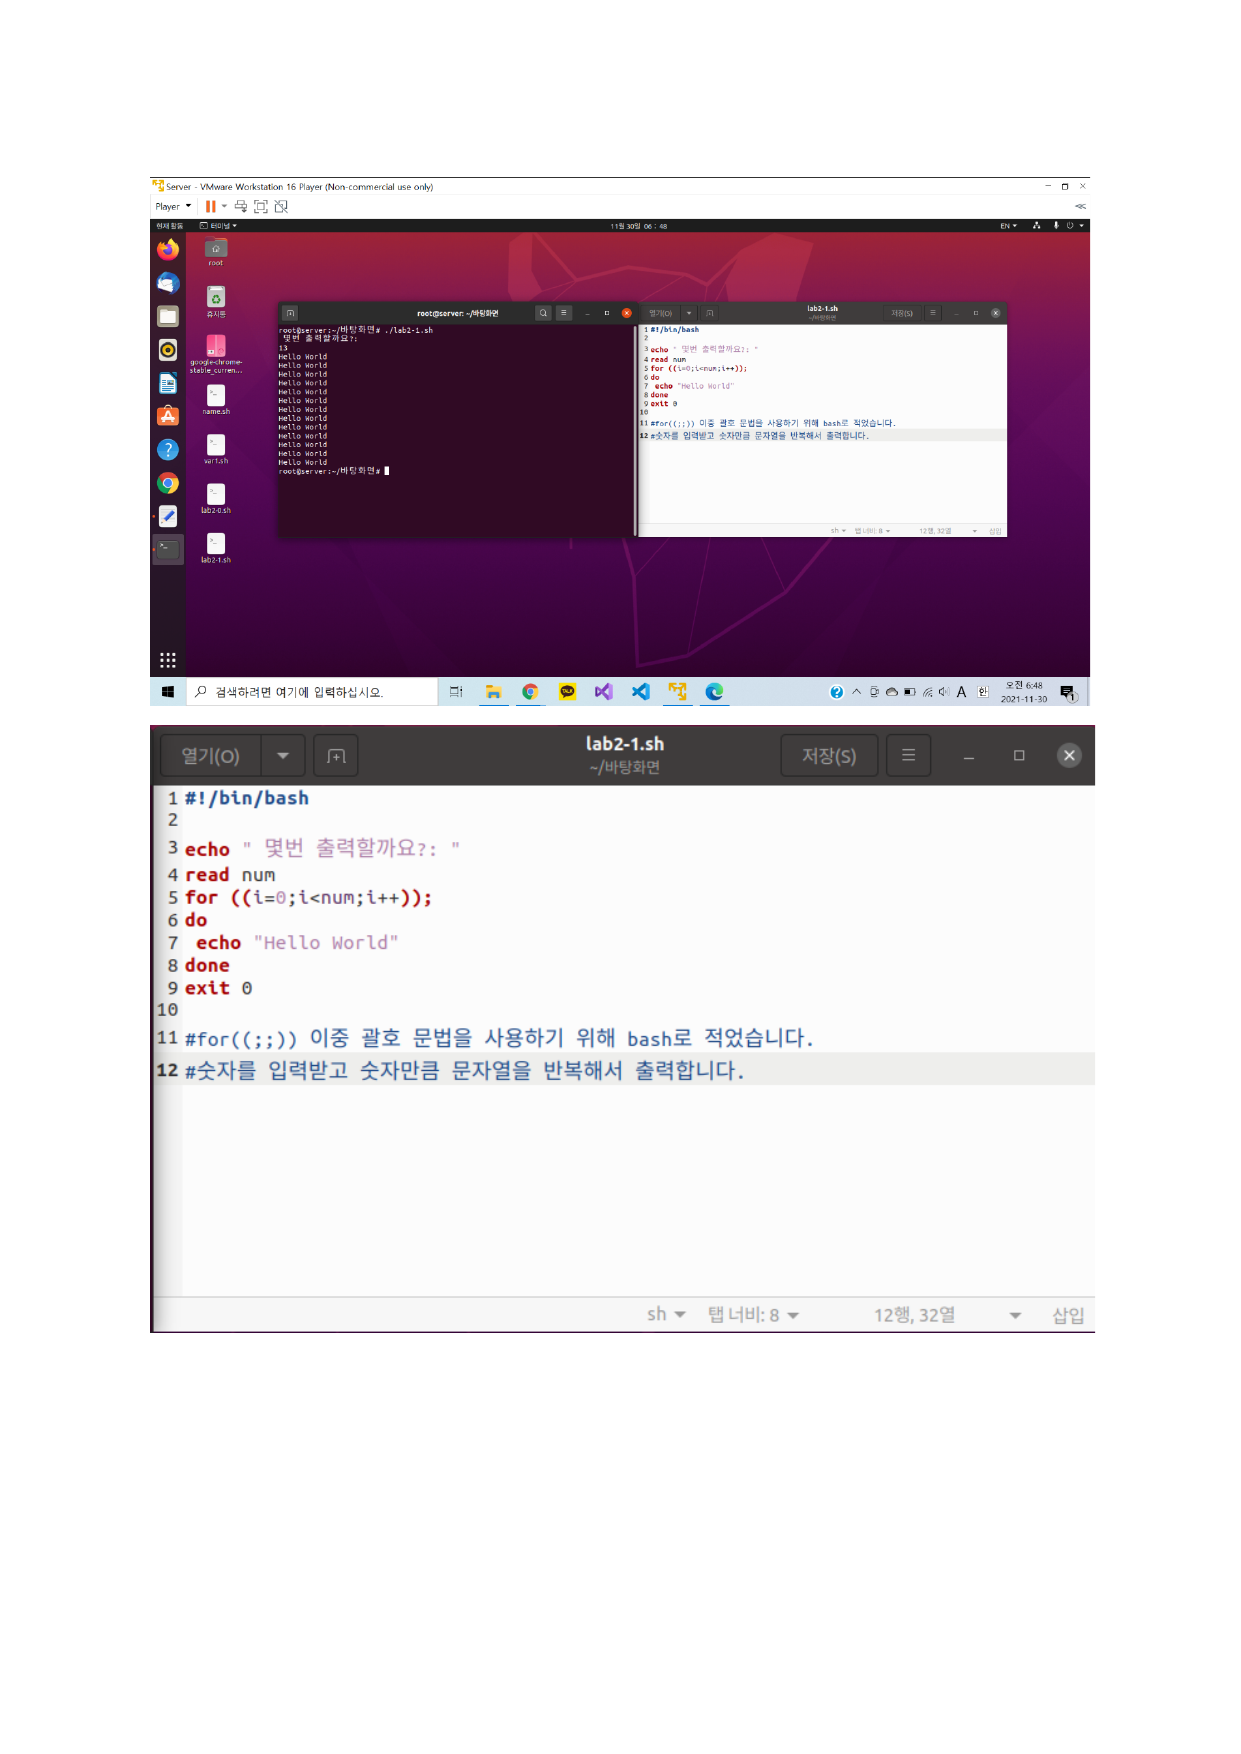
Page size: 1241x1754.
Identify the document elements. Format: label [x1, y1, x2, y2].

picture [150, 177, 1091, 706]
picture [150, 725, 1096, 1333]
